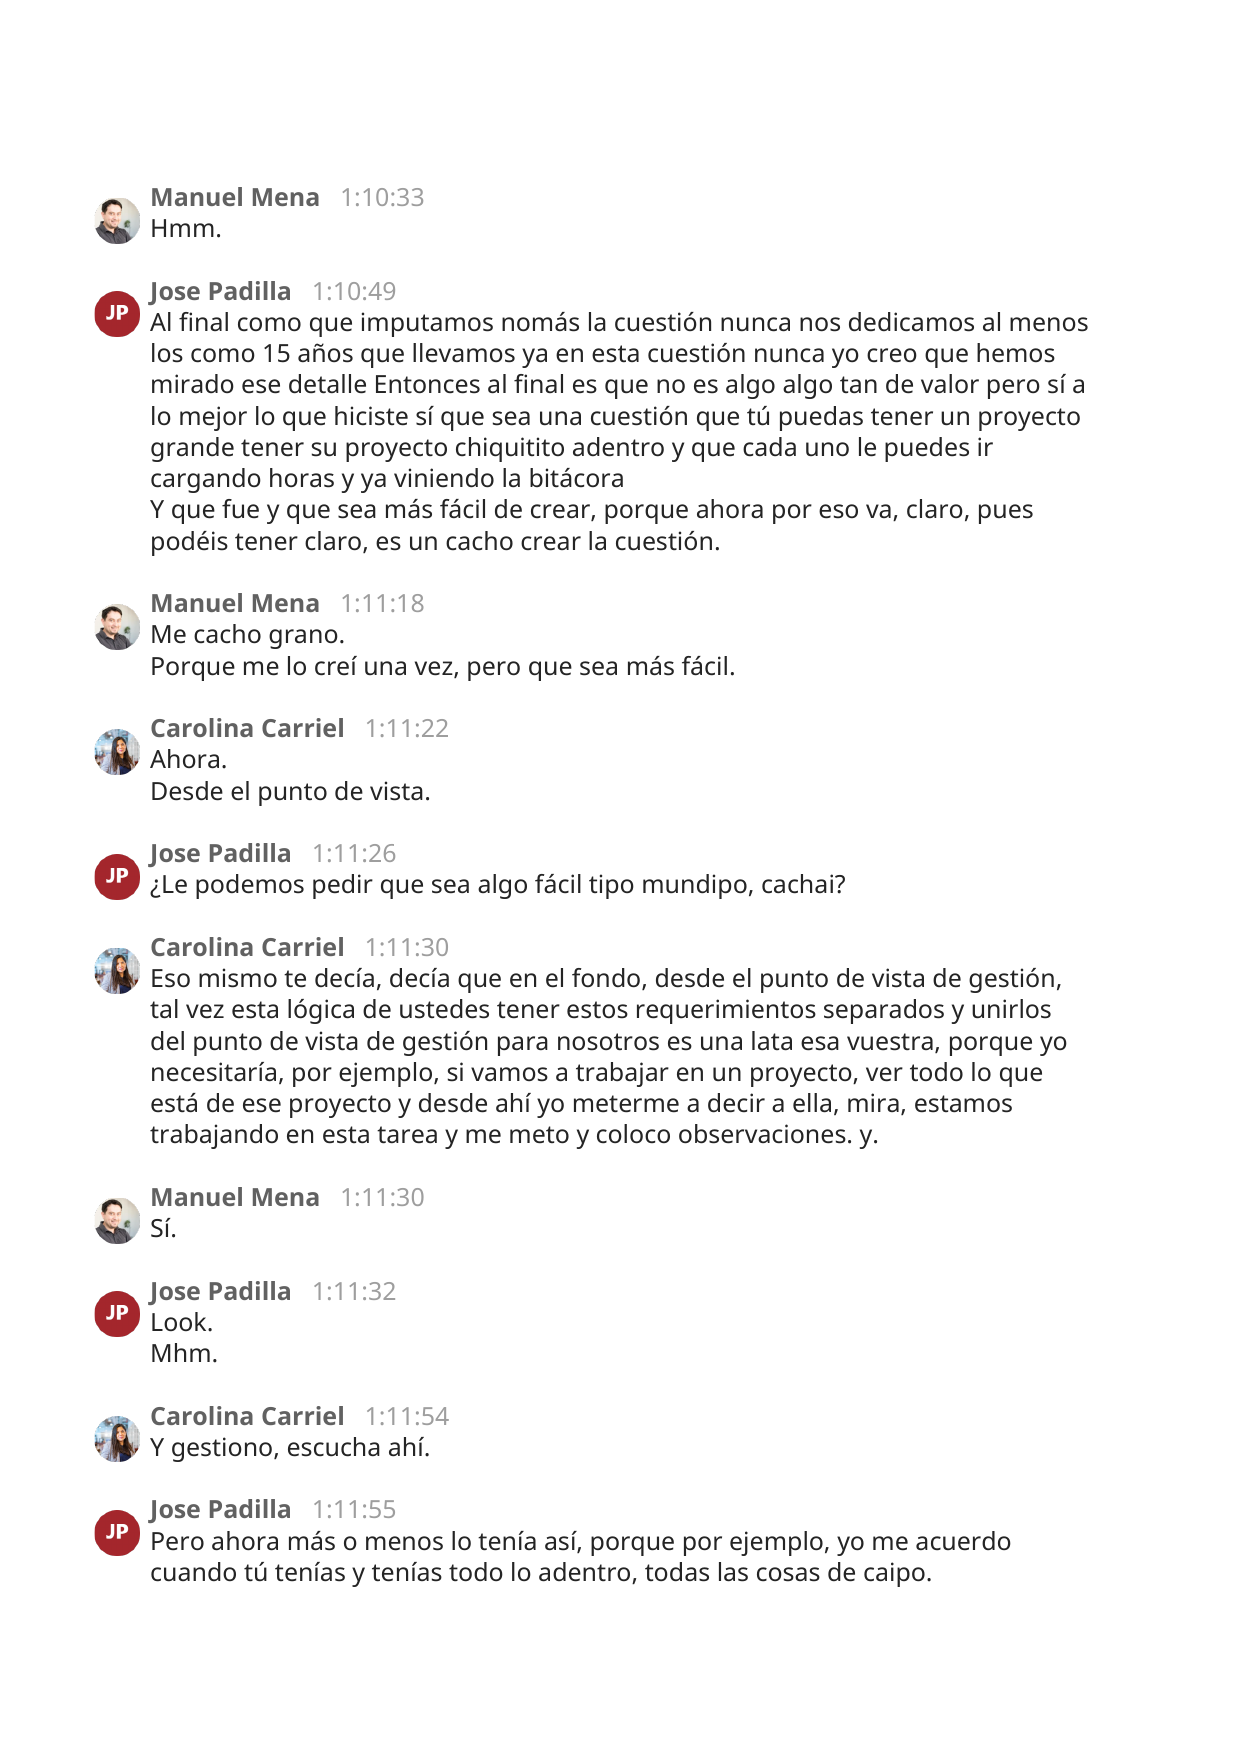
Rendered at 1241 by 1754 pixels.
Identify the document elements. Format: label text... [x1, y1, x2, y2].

picture [94, 604, 140, 650]
text Carolina Carriel 1:11:30 Eso mismo te decía, decía que en el fondo, desde el punto de vista de gestión, tal vez esta lógica de ustedes tener estos requerimientos separados y unirlos del punto de vista de gestión para nosotros es una lata esa vuestra, porque yo necesitaría, por ejemplo, si vamos a trabajar en un proyecto, ver todo lo que está de ese proyecto y desde ahí yo meterme a decir a ella, mira, estamos trabajando en esta tarea y me meto y coloco observaciones. y. [150, 900, 1090, 1150]
text Manuel Mena 1:11:18 Me cacho grano. Porque me lo creí una vez, pero que sea más fácil. [150, 556, 1090, 681]
text Jose Padilla 1:11:32 Look. Mhm. [150, 1244, 1090, 1369]
text Manuel Mena 1:11:30 Sí. [150, 1150, 1090, 1244]
text Jose Padilla 1:10:49 Al final como que imputamos nomás la cuestión nunca nos dedicamos al menos los como 15 años que llevamos ya en esta cuestión nunca yo creo que hemos mirado ese detalle Entonces al final es que no es algo algo tan de valor pero sí a lo mejor lo que hiciste sí que sea una cuestión que tú puedas tener un proyecto grande tener su proyecto chiquitito adentro y que cada uno le puedes ir cargando horas y ya viniendo la bitácora Y que fue y que sea más fácil de crear, porque ahora por eso va, claro, pues podéis tener claro, es un cacho crear la cuestión. [150, 244, 1090, 556]
picture [94, 729, 140, 775]
text Jose Padilla 1:11:26 ¿Le podemos pedir que sea algo fácil tipo mundipo, cachai? [150, 806, 1090, 900]
text Manuel Mena 1:10:33 Hmm. [150, 150, 1090, 244]
picture [94, 291, 140, 337]
picture [94, 1510, 140, 1556]
picture [94, 1416, 140, 1462]
picture [94, 1291, 140, 1337]
picture [94, 1198, 140, 1244]
picture [94, 854, 140, 900]
text Jose Padilla 1:11:55 Pero ahora más o menos lo tenía así, porque por ejemplo, yo me acuerdo cuando tú tenías y tenías todo lo adentro, todas las cosas de caipo. [150, 1462, 1090, 1587]
text Carolina Carriel 1:11:54 Y gestiono, escucha ahí. [150, 1369, 1090, 1462]
picture [94, 198, 140, 244]
picture [94, 948, 140, 994]
text Carolina Carriel 1:11:22 Ahora. Desde el punto de vista. [150, 681, 1090, 806]
